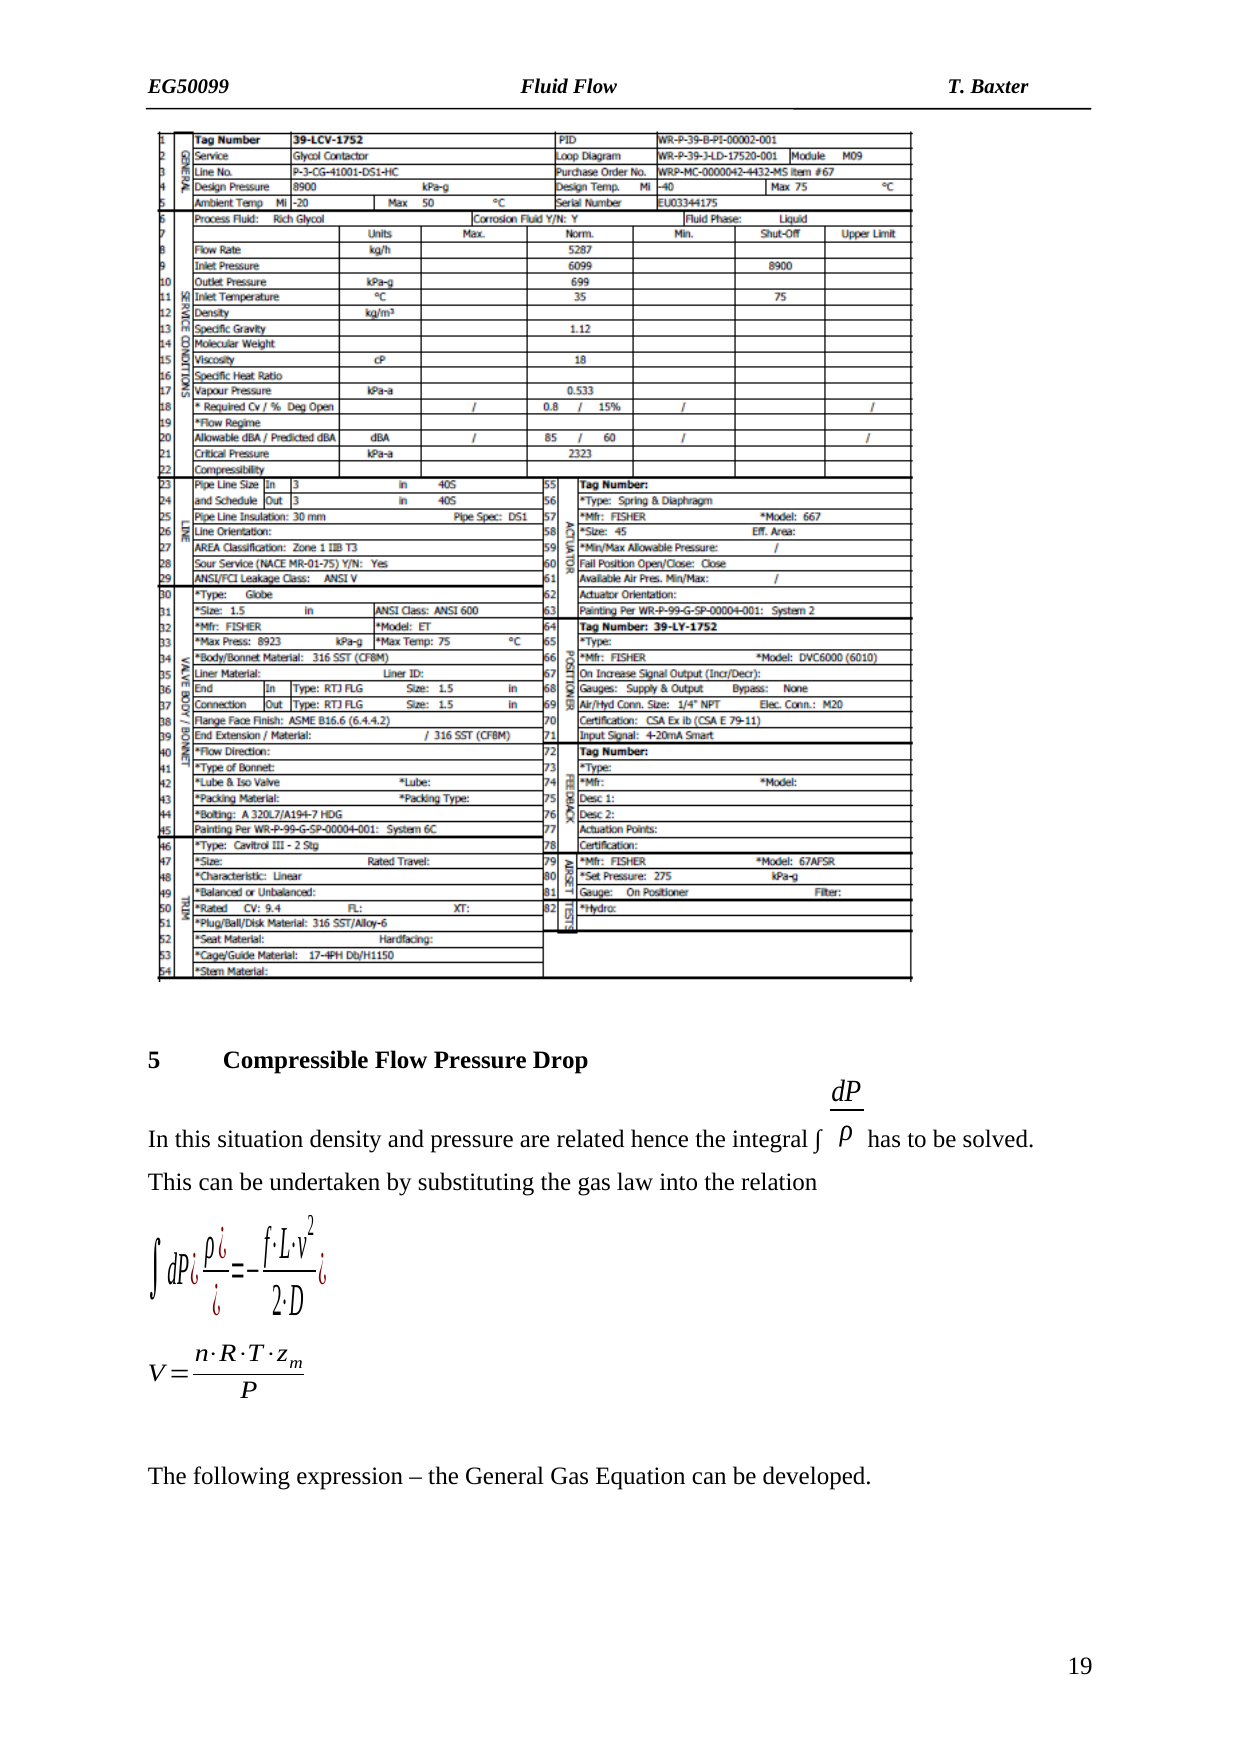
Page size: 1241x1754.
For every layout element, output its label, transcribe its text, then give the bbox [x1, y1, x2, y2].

text The following expression – the General Gas Equation can be developed. [148, 1461, 1092, 1490]
subtitle Compressible Flow Pressure Drop [148, 1046, 1092, 1074]
text This can be undertaken by substituting the gas law into the relation [148, 1167, 1092, 1196]
text In this situation density and pressure are related hence the integral ∫ has to be solved. [148, 1074, 1092, 1153]
